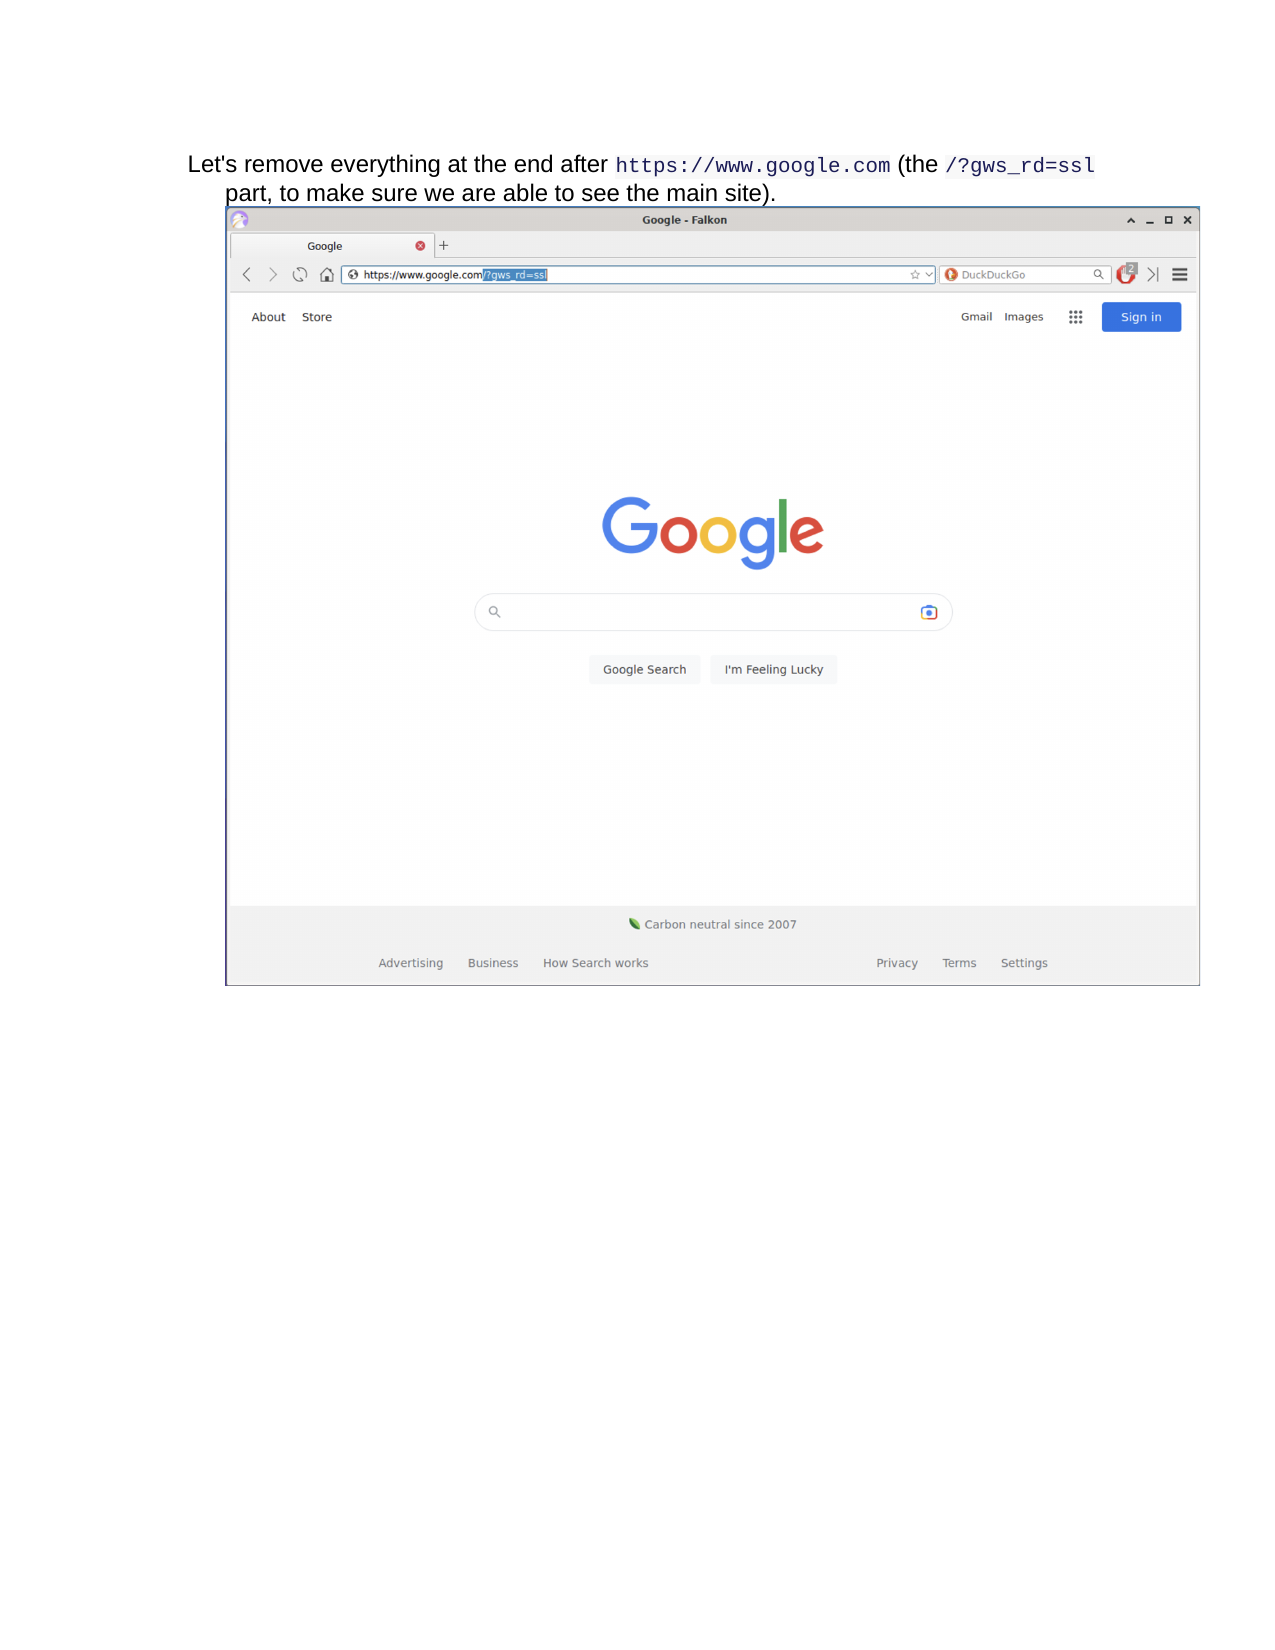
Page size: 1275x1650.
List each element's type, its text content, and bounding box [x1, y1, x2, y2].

picture [225, 206, 1200, 986]
